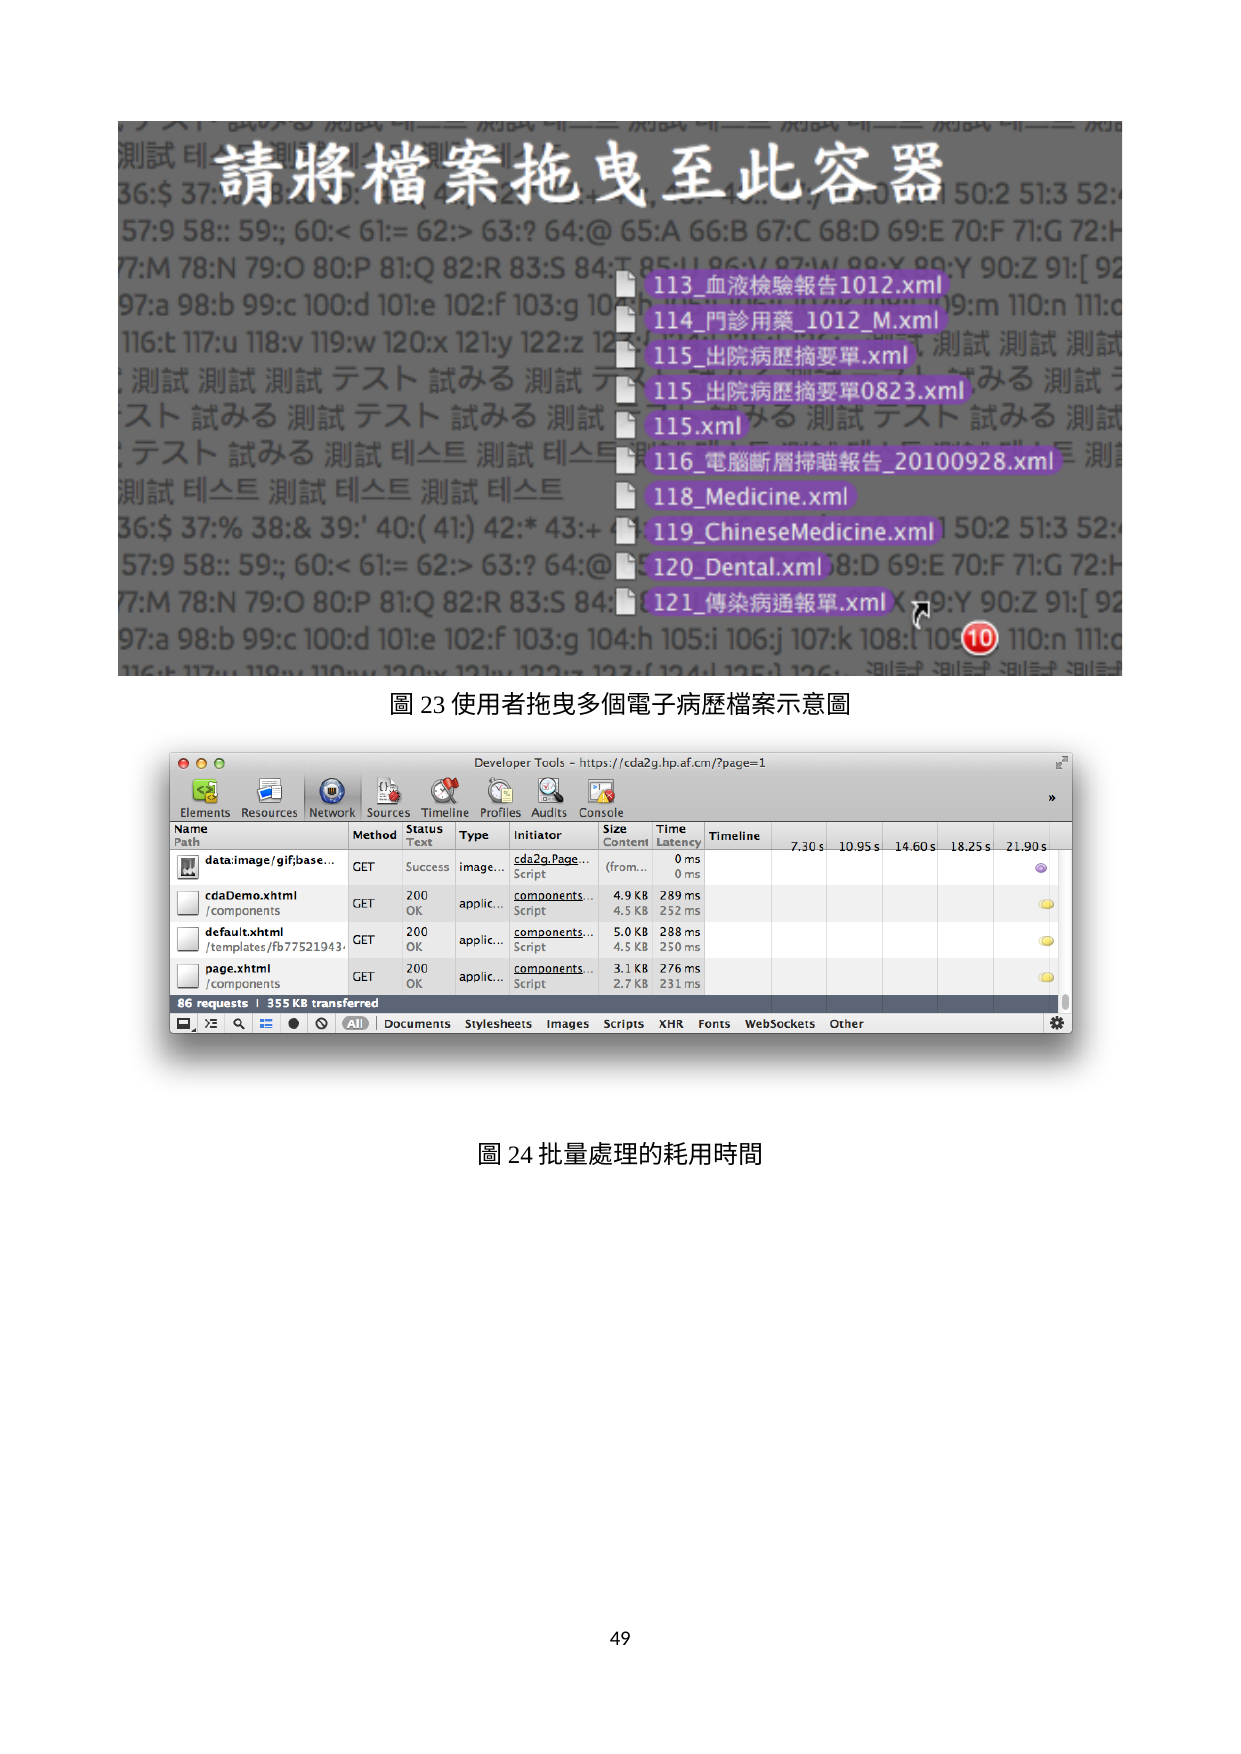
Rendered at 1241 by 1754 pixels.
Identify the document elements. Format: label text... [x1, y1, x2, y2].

picture [118, 121, 1123, 676]
text 圖 24 批量處理的耗用時間 [1, 1134, 1239, 1172]
picture [119, 721, 1122, 1103]
text 圖 23 使用者拖曳多個電子病歷檔案示意圖 [1, 684, 1239, 722]
